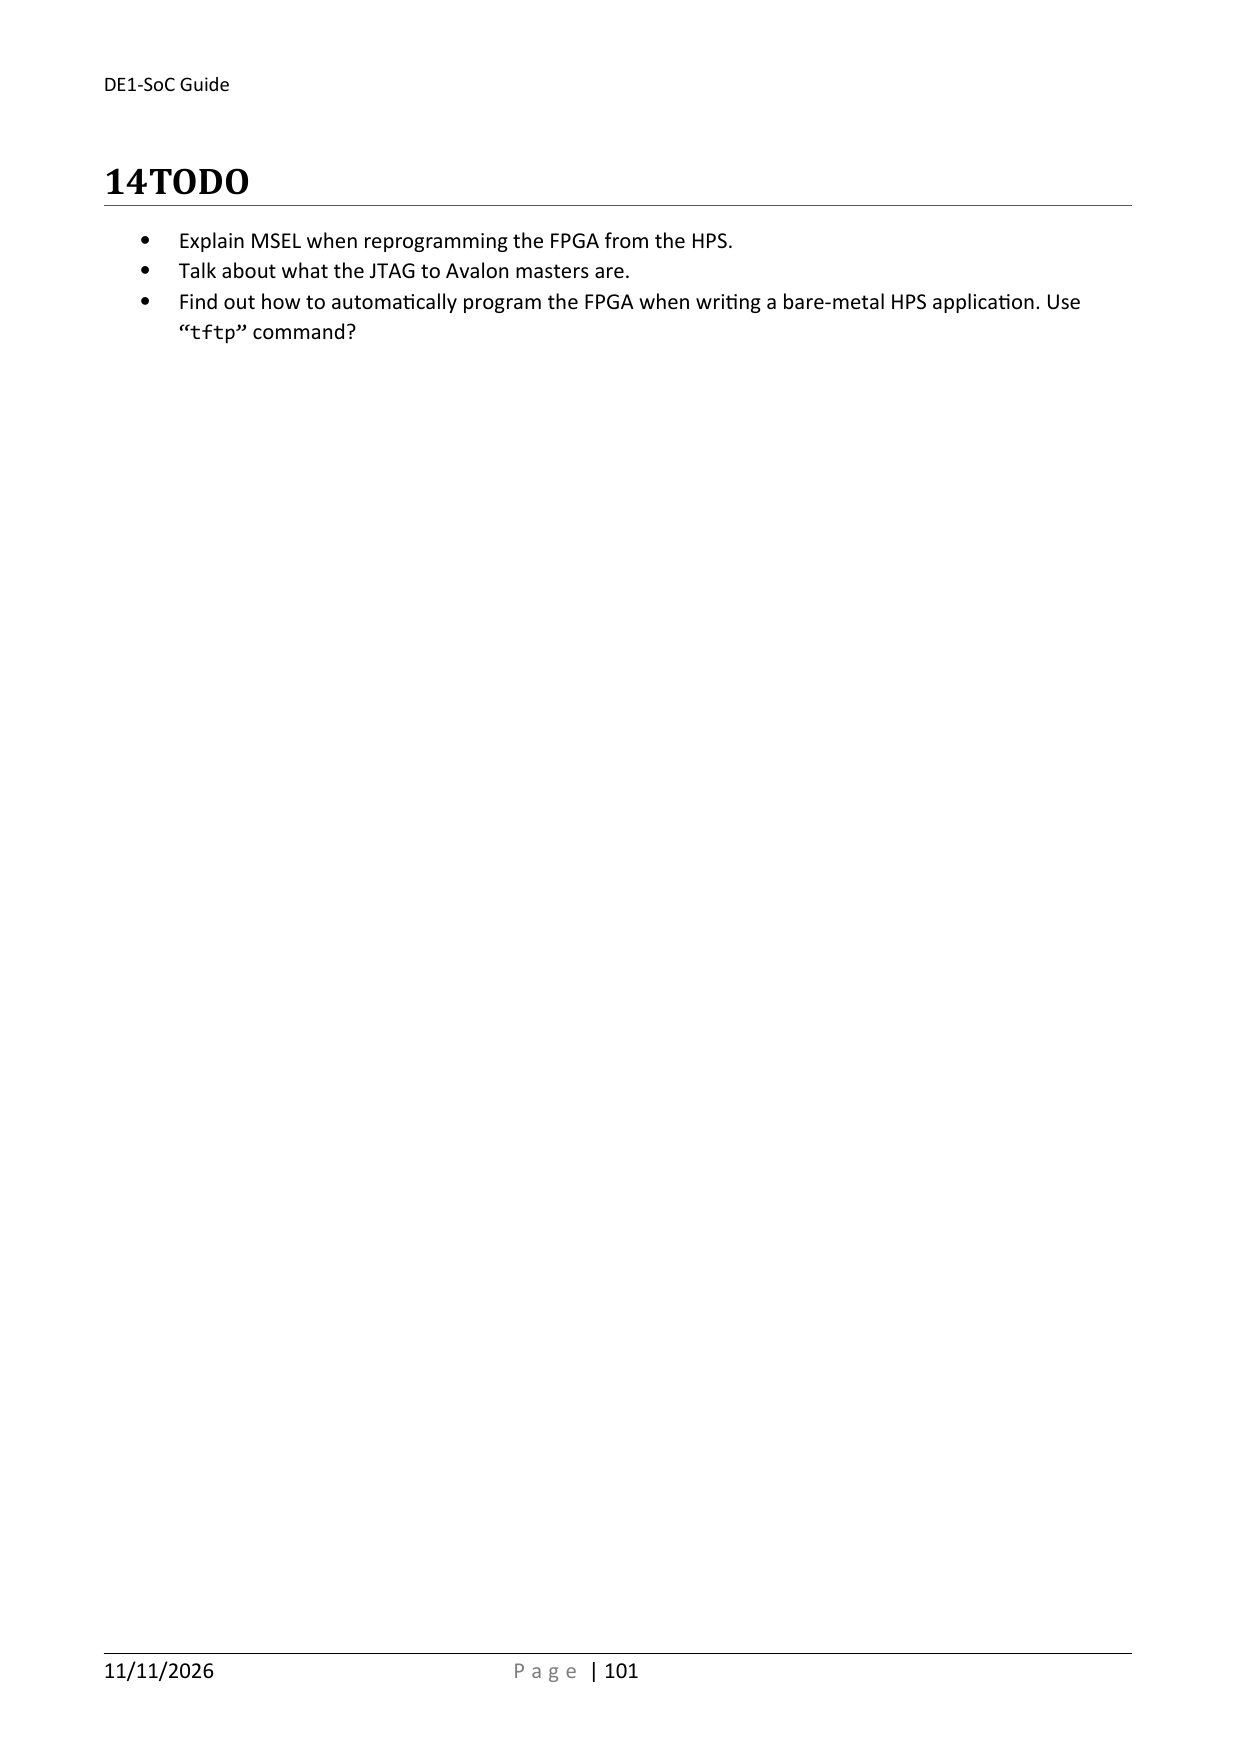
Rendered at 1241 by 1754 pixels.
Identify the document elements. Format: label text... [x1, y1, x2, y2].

list Find out how to automatically program the FPGA when writing a bare-metal HPS application. Use “tftp” command? [141, 287, 1132, 345]
subtitle TODO [103, 159, 1132, 206]
list Talk about what the JTAG to Avalon masters are. [141, 257, 1132, 284]
list Explain MSEL when reprogramming the FPGA from the HPS. [141, 226, 1132, 254]
